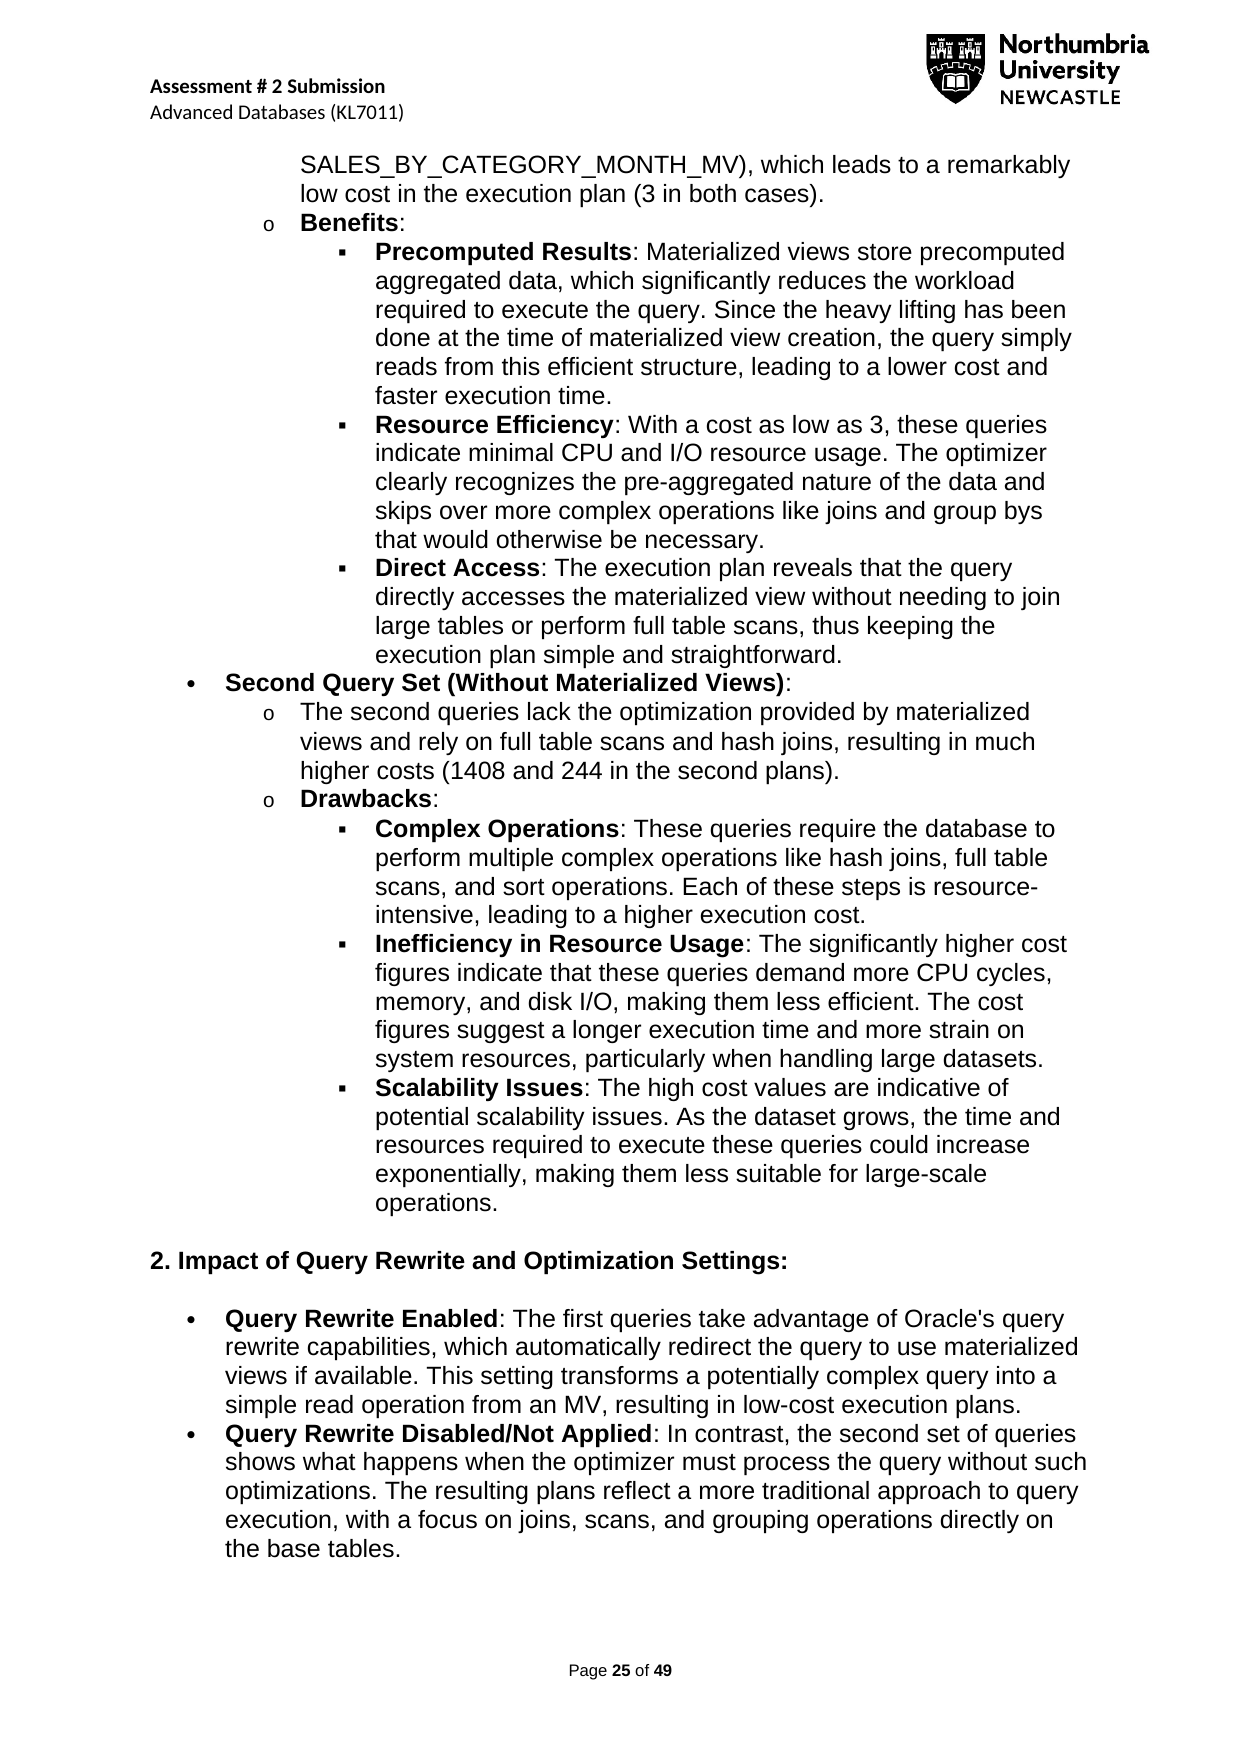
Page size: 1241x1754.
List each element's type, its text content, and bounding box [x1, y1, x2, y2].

list Scalability Issues: The high cost values are indicative of potential scalability issues. As the dataset grows, the time and resources required to execute these queries could increase exponentially, making them less suitable for large-scale operations. [337, 1073, 1090, 1217]
list Inefficiency in Resource Usage: The significantly higher cost figures indicate that these queries demand more CPU cycles, memory, and disk I/O, making them less efficient. The cost figures suggest a longer execution time and more strain on system resources, particularly when handling large datasets. [337, 929, 1090, 1073]
text 2. Impact of Query Rewrite and Optimization Settings: [150, 1246, 1090, 1274]
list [262, 150, 1090, 207]
list Direct Access: The execution plan reveals that the query directly accesses the materialized view without needing to join large tables or perform full table scans, thus keeping the execution plan simple and straightforward. [337, 553, 1090, 668]
list Complex Operations: These queries require the database to perform multiple complex operations like hash joins, full table scans, and sort operations. Each of these steps is resource-intensive, leading to a higher execution cost. [337, 814, 1090, 929]
list Benefits: [262, 207, 1090, 237]
list Resource Efficiency: With a cost as low as 3, these queries indicate minimal CPU and I/O resource usage. The optimizer clearly recognizes the pre-aggregated nature of the data and skips over more complex operations like joins and group bys that would otherwise be necessary. [337, 410, 1090, 553]
list Query Rewrite Disabled/Not Applied: In contrast, the second set of queries shows what happens when the optimizer must process the query without such optimizations. The resulting plans reflect a more traditional approach to query execution, with a focus on joins, scans, and grouping operations directly on the base tables. [187, 1419, 1090, 1562]
list The second queries lack the optimization provided by materialized views and rely on full table scans and hash joins, resulting in much higher costs (1408 and 244 in the second plans). [262, 697, 1090, 784]
list Second Query Set (Without Materialized Views): [187, 668, 1090, 697]
picture [898, 6, 1178, 133]
list Drawbacks: [262, 784, 1090, 814]
list Query Rewrite Enabled: The first queries take advantage of Oracle's query rewrite capabilities, which automatically redirect the query to use materialized views if available. This setting transforms a potentially complex query into a simple read operation from an MV, resulting in low-cost execution plans. [187, 1304, 1090, 1419]
list Precomputed Results: Materialized views store precomputed aggregated data, which significantly reduces the workload required to execute the query. Since the heavy lifting has been done at the time of materialized view creation, the query simply reads from this efficient structure, leading to a lower cost and faster execution time. [337, 237, 1090, 410]
